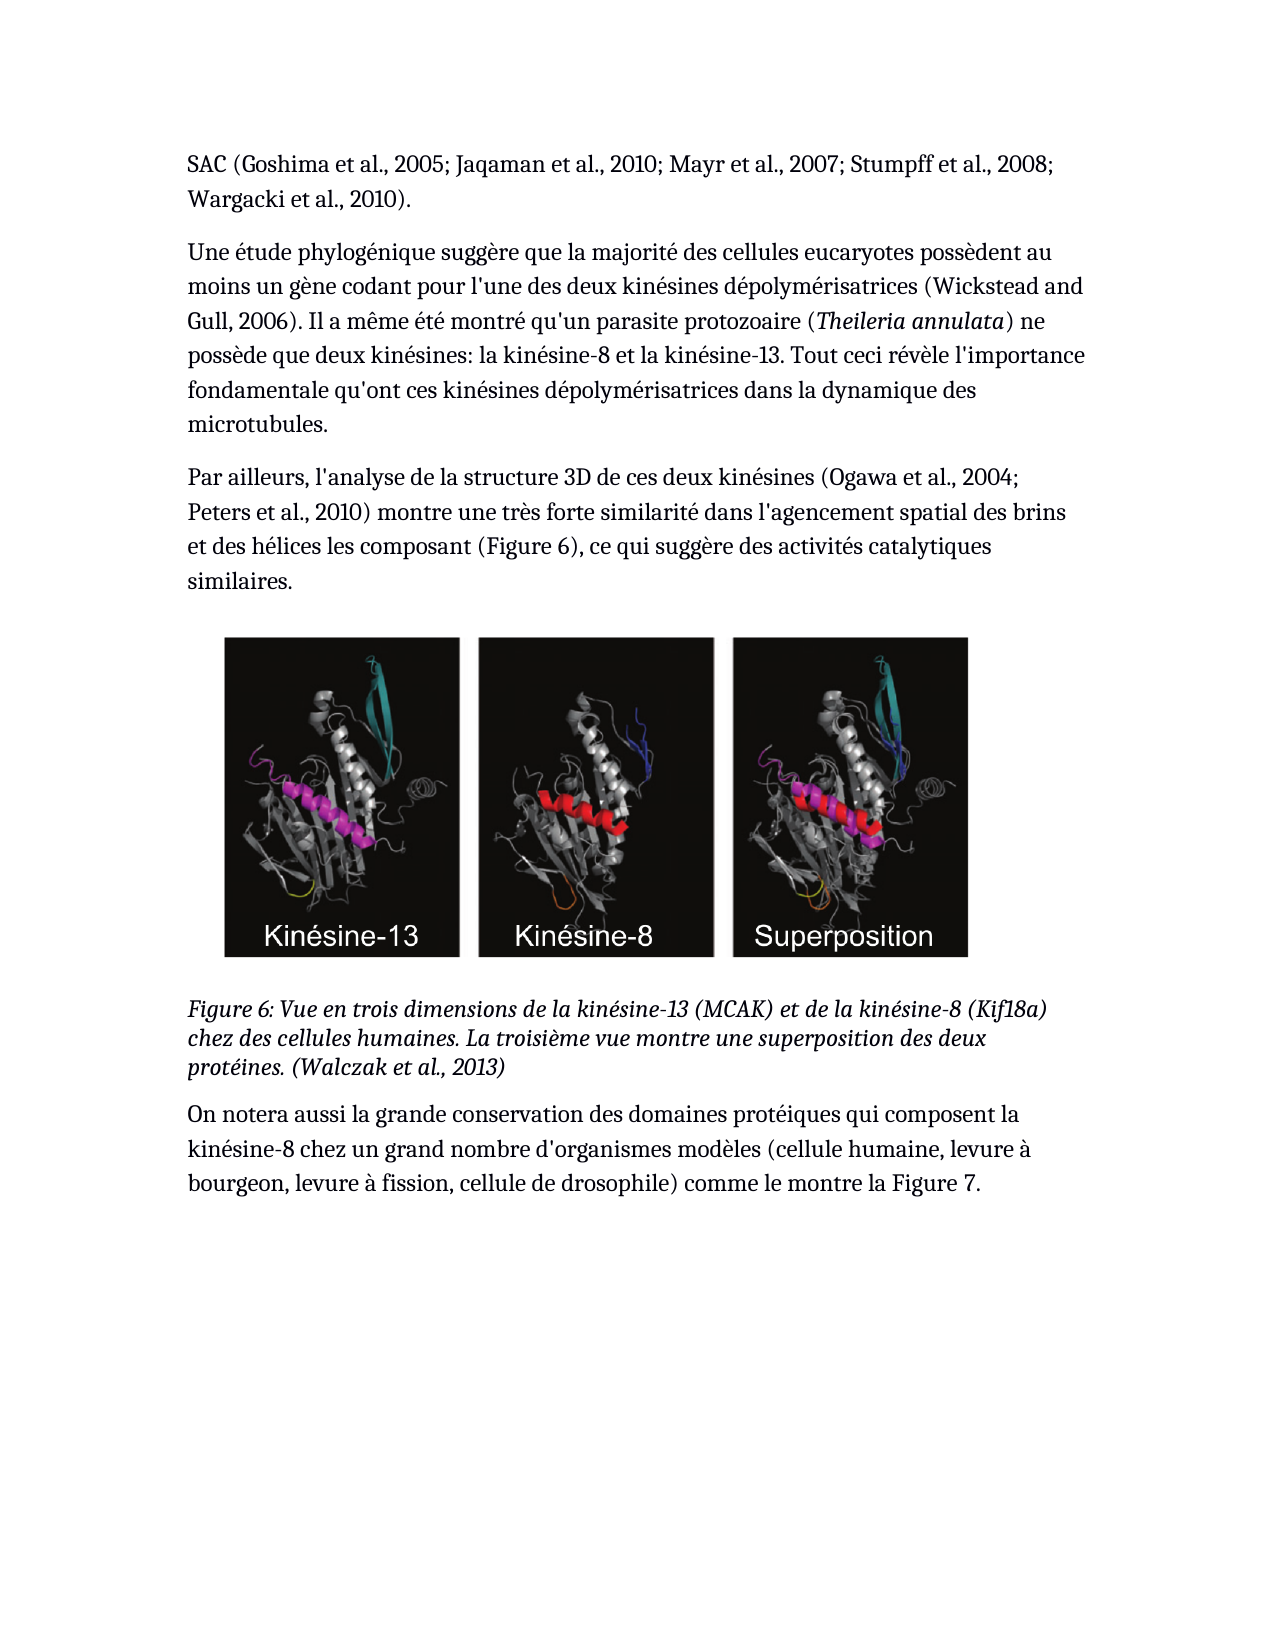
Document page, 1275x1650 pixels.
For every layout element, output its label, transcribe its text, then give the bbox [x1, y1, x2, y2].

text Figure 6: Vue en trois dimensions de la kinésine-13 (MCAK) et de la kinésine-8 (Kif18a) chez des cellules humaines. La troisième vue montre une superposition des deux protéines. (Walczak et al., 2013) [187, 995, 1087, 1081]
text Par ailleurs, l'analyse de la structure 3D de ces deux kinésines (Ogawa et al., 2004; Peters et al., 2010) montre une très forte similarité dans l'agencement spatial des brins et des hélices les composant (Figure 6), ce qui suggère des activités catalytiques similaires. [187, 463, 1087, 596]
text On notera aussi la grande conservation des domaines protéiques qui composent la kinésine-8 chez un grand nombre d'organismes modèles (cellule humaine, levure à bourgeon, levure à fission, cellule de drosophile) comme le montre la Figure 7. [187, 1100, 1087, 1198]
picture [206, 620, 986, 975]
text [187, 150, 1087, 213]
text Une étude phylogénique suggère que la majorité des cellules eucaryotes possèdent au moins un gène codant pour l'une des deux kinésines dépolymérisatrices (Wickstead and Gull, 2006). Il a même été montré qu'un parasite protozoaire (Theileria annulata) ne possède que deux kinésines: la kinésine-8 et la kinésine-13. Tout ceci révèle l'importance fondamentale qu'ont ces kinésines dépolymérisatrices dans la dynamique des microtubules. [187, 238, 1087, 439]
